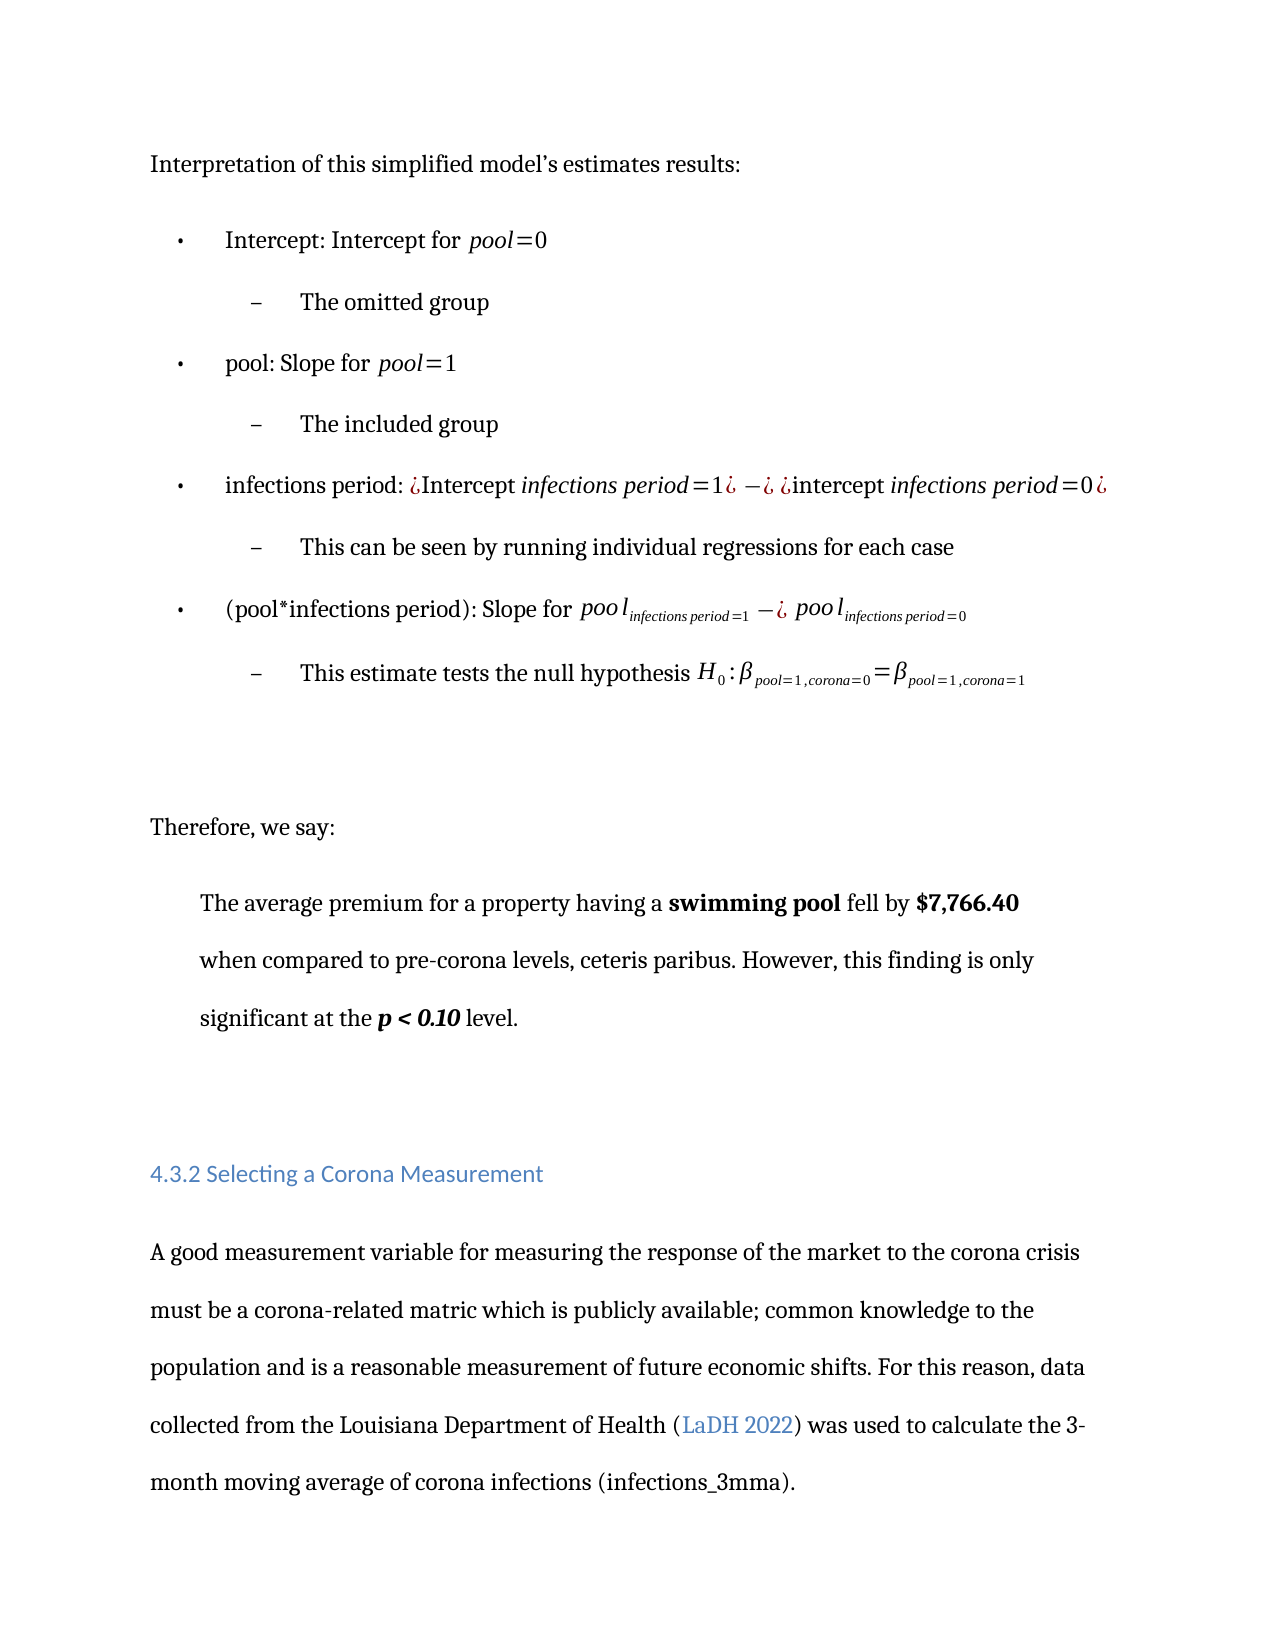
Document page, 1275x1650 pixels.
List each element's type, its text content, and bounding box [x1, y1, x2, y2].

text The average premium for a property having a swimming pool fell by $7,766.40 when compared to pre-corona levels, ceteris paribus. However, this finding is only significant at the p < 0.10 level. [200, 889, 1075, 1033]
list The omitted group [250, 287, 1125, 316]
text Therefore, we say: [150, 813, 1125, 841]
text A good measurement variable for measuring the response of the market to the corona crisis must be a corona-related matric which is publicly available; common knowledge to the population and is a reasonable measurement of future economic shifts. For this reason, data collected from the Louisiana Department of Health (LaDH 2022) was used to calculate the 3-month moving average of corona infections (infections_3mma). [150, 1238, 1125, 1497]
list The included group [250, 410, 1125, 439]
list This estimate tests the null hypothesis [250, 658, 1125, 689]
subtitle 4.3.2 Selecting a Corona Measurement [150, 1158, 1125, 1189]
list This can be seen by running individual regressions for each case [250, 532, 1125, 561]
text Interpretation of this simplified model’s estimates results: [150, 150, 1125, 179]
list pool: Slope for [175, 349, 1125, 377]
list infections period: Intercept intercept [175, 471, 1125, 500]
list Intercept: Intercept for [175, 226, 1125, 255]
list (pool*infections period): Slope for [175, 594, 1125, 625]
